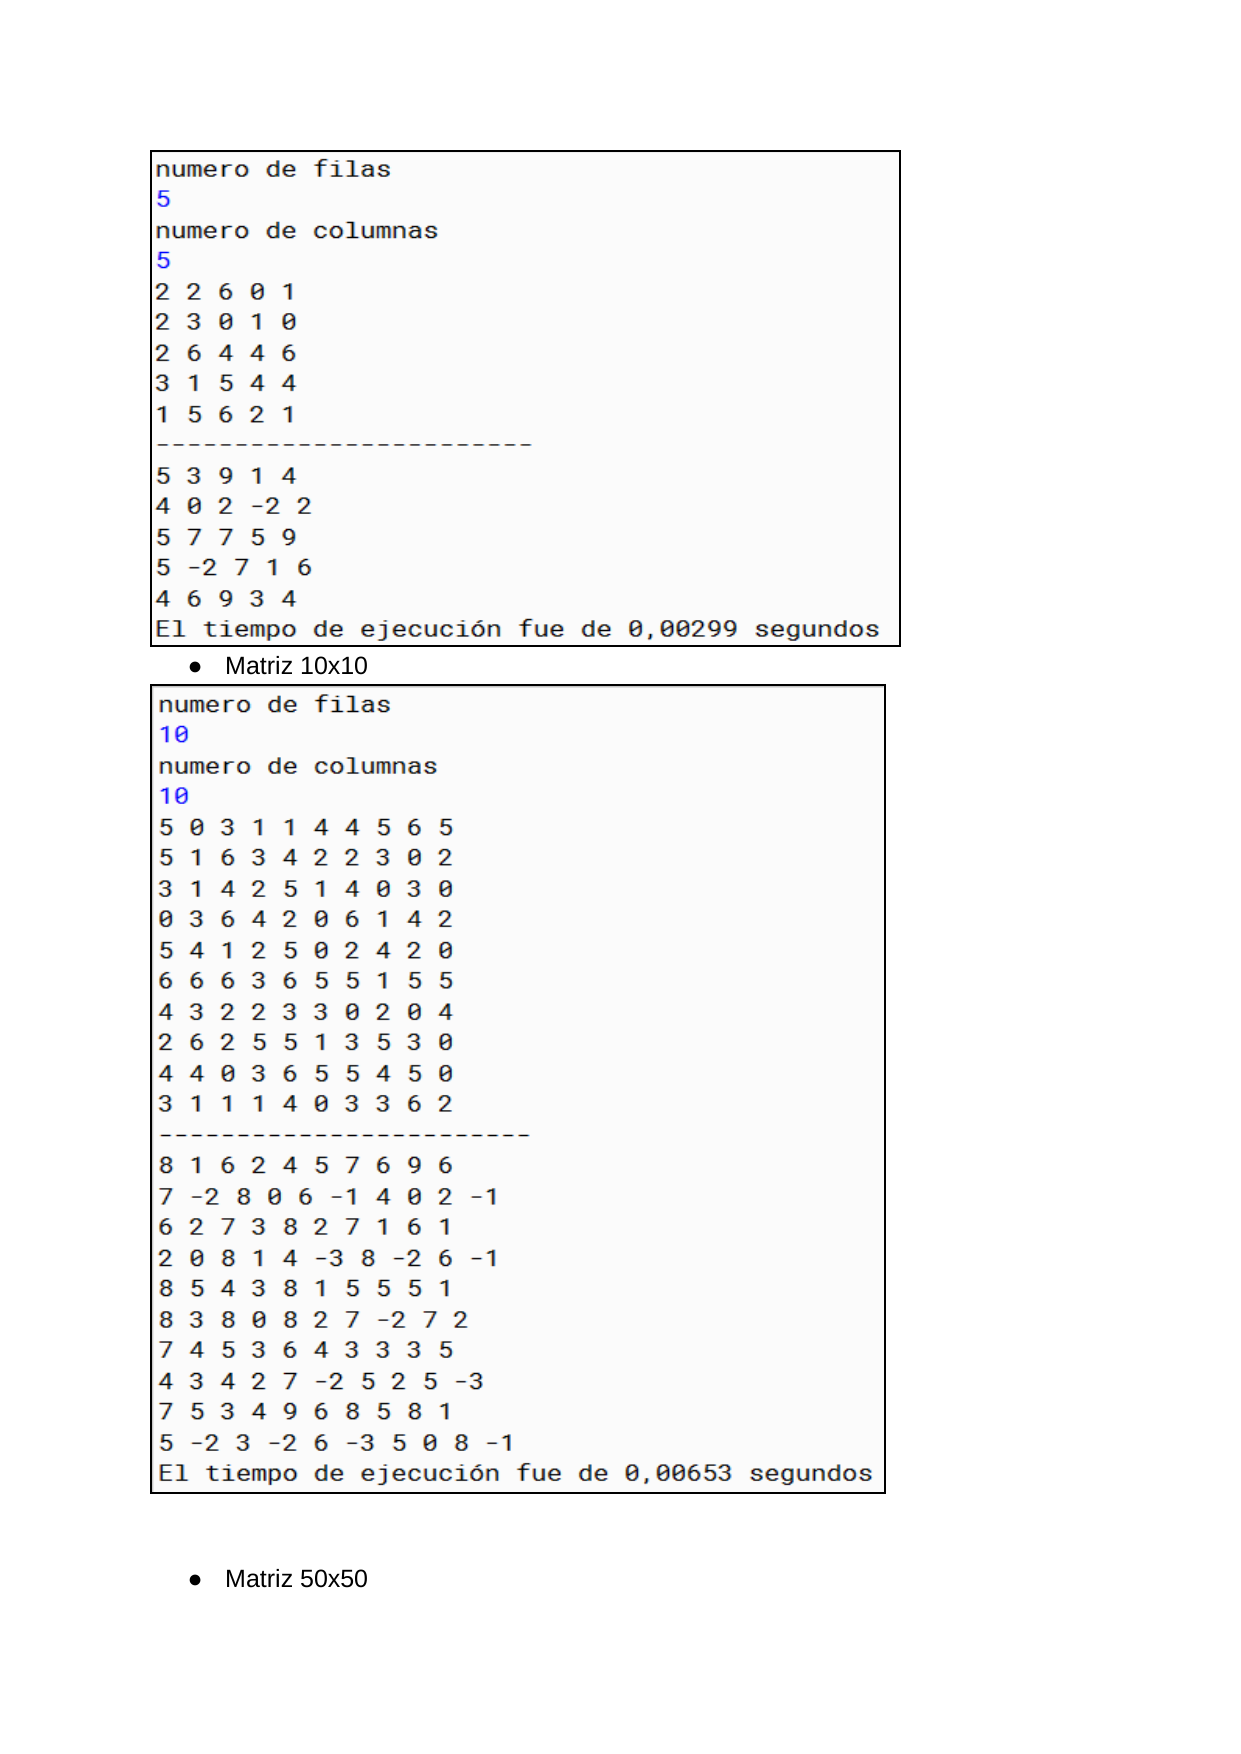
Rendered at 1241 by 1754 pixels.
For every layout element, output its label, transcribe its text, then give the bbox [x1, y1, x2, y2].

picture [152, 152, 899, 645]
list Matriz 50x50 [187, 1563, 1090, 1592]
list Matriz 10x10 [187, 651, 1090, 679]
picture [152, 686, 884, 1492]
